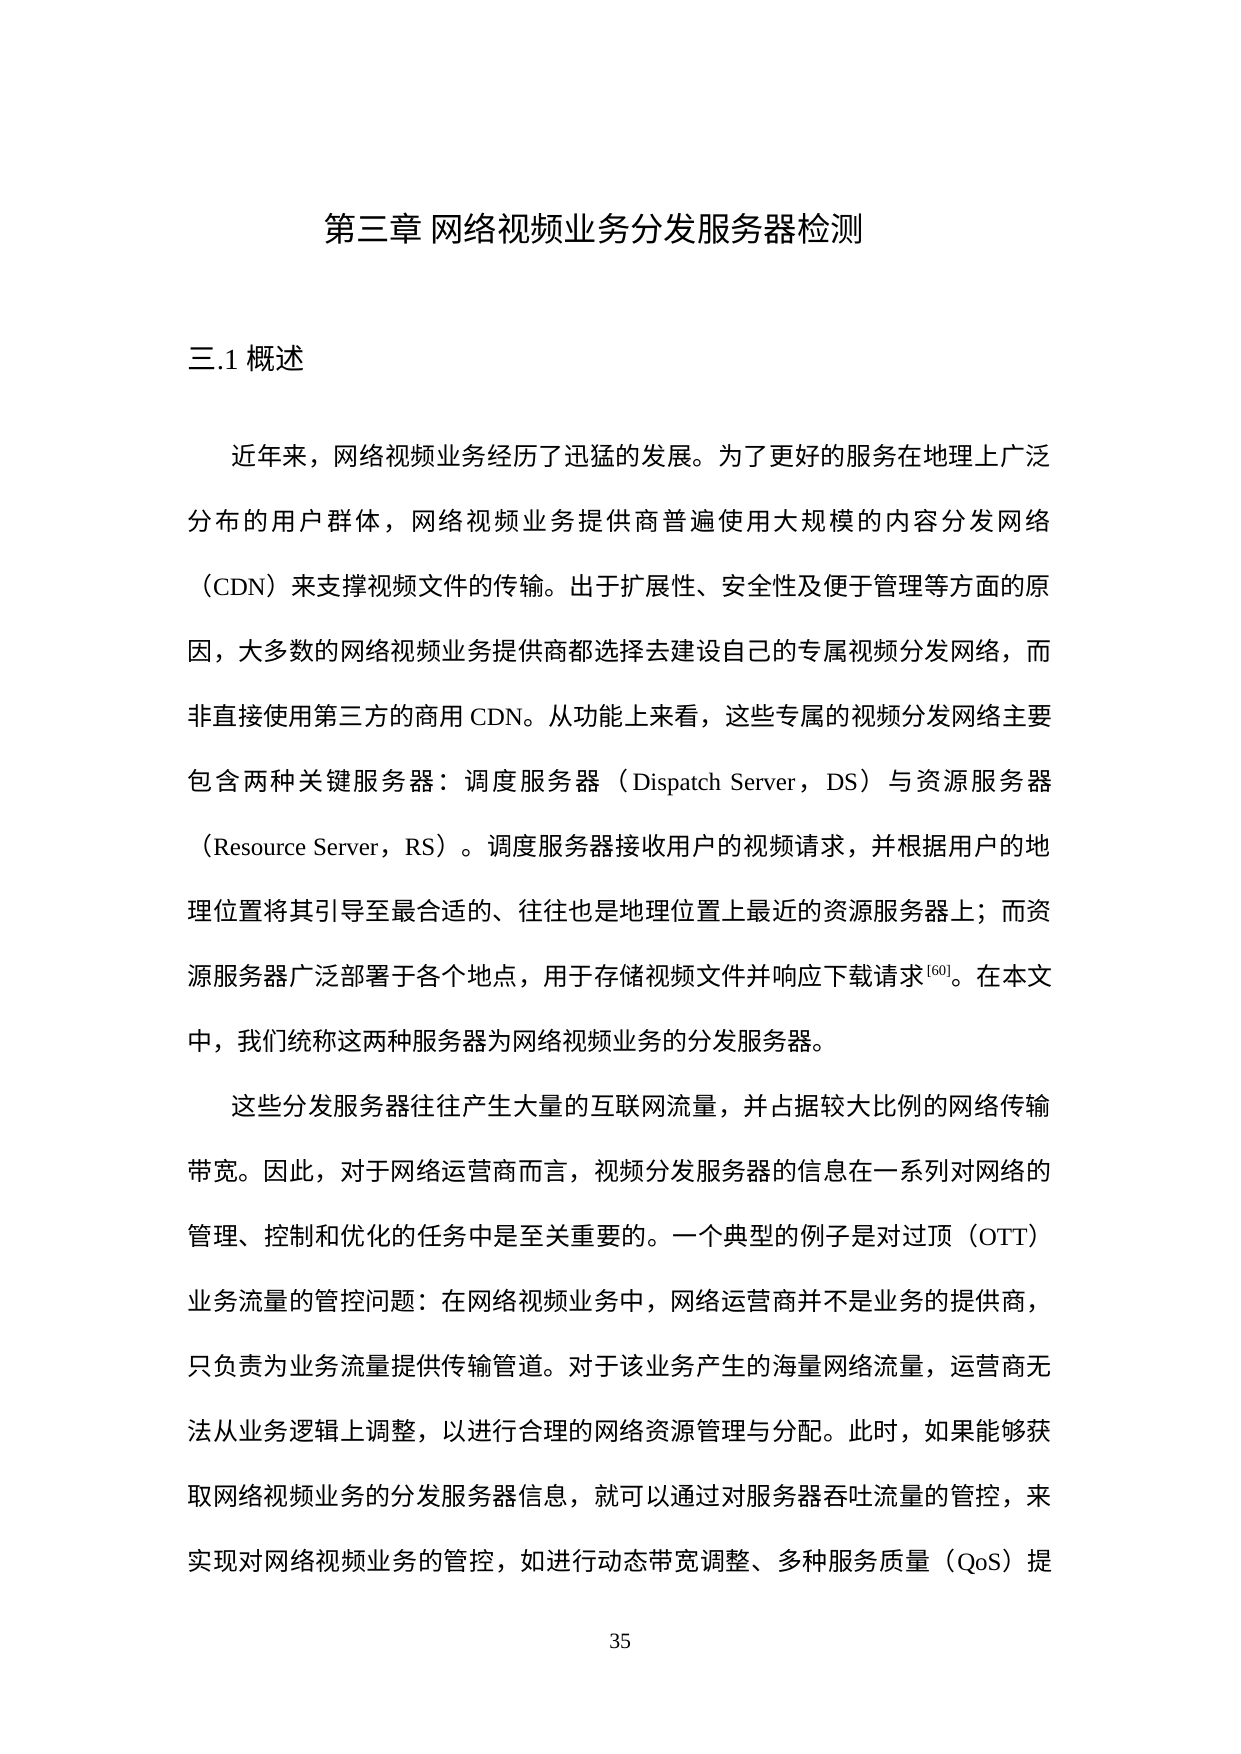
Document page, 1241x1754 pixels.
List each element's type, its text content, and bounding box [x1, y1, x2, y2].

text 网络视频业务分发服务器检测 [187, 194, 1053, 259]
text 概述 [187, 324, 1053, 389]
text 近年来，网络视频业务经历了迅猛的发展。为了更好的服务在地理上广泛分布的用户群体，网络视频业务提供商普遍使用大规模的内容分发网络（CDN）来支撑视频文件的传输。出于扩展性、安全性及便于管理等方面的原因，大多数的网络视频业务提供商都选择去建设自己的专属视频分发网络，而非直接使用第三方的商用CDN。从功能上来看，这些专属的视频分发网络主要包含两种关键服务器：调度服务器（Dispatch Server，DS）与资源服务器（Resource Server，RS）。调度服务器接收用户的视频请求，并根据用户的地理位置将其引导至最合适的、往往也是地理位置上最近的资源服务器上；而资源服务器广泛部署于各个地点，用于存储视频文件并响应下载请求[60]。在本文中，我们统称这两种服务器为网络视频业务的分发服务器。 [187, 422, 1053, 1072]
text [187, 1072, 1053, 1592]
